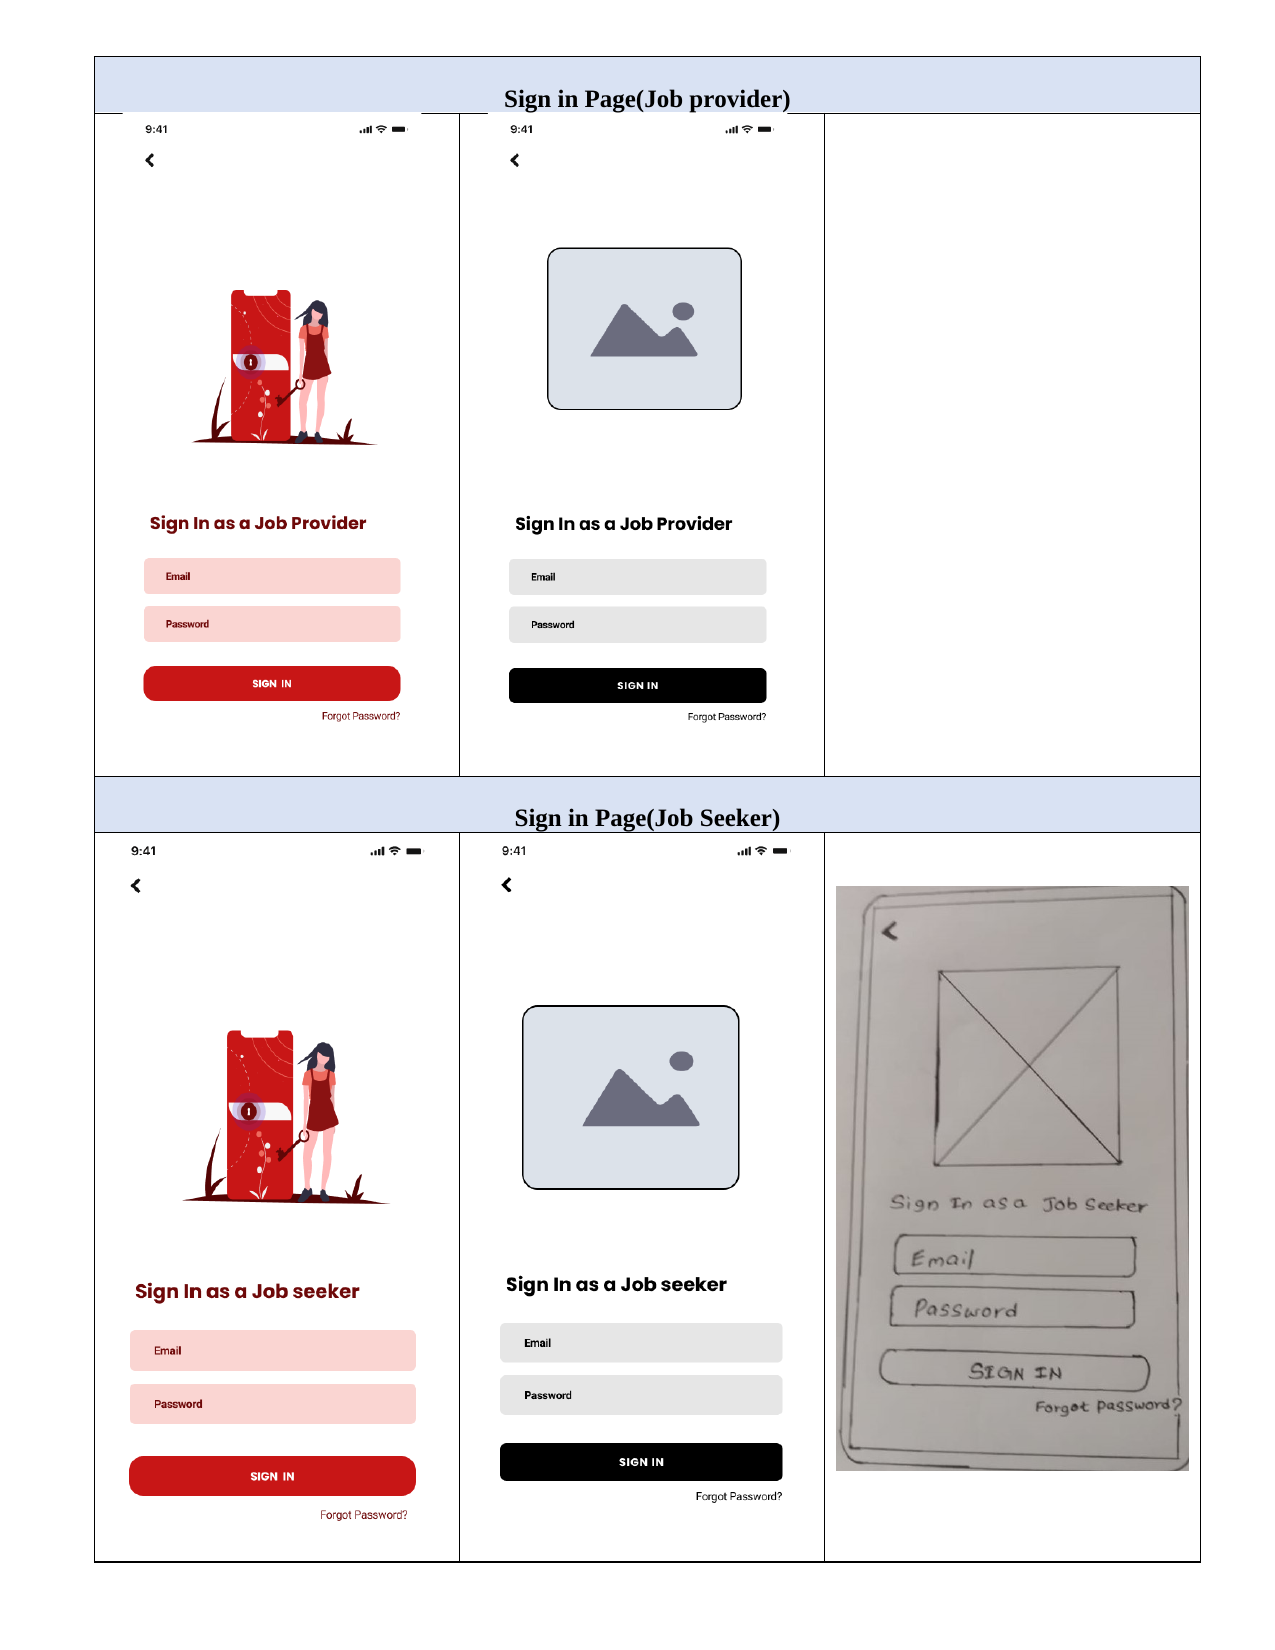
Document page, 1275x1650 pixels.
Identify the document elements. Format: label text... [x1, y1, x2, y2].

table_cell Sign in Page(Job Seeker) [95, 777, 1200, 832]
table_cell [95, 833, 459, 1561]
table_cell [825, 833, 1200, 1561]
picture [487, 113, 788, 762]
table_cell [825, 114, 1200, 776]
picture [836, 886, 1189, 1471]
table_header Sign in Page(Job provider) [95, 57, 1200, 112]
picture [122, 113, 422, 761]
picture [476, 833, 806, 1546]
table_cell [460, 114, 824, 776]
table_cell [460, 833, 824, 1561]
picture [105, 833, 440, 1557]
table_cell [95, 114, 459, 776]
